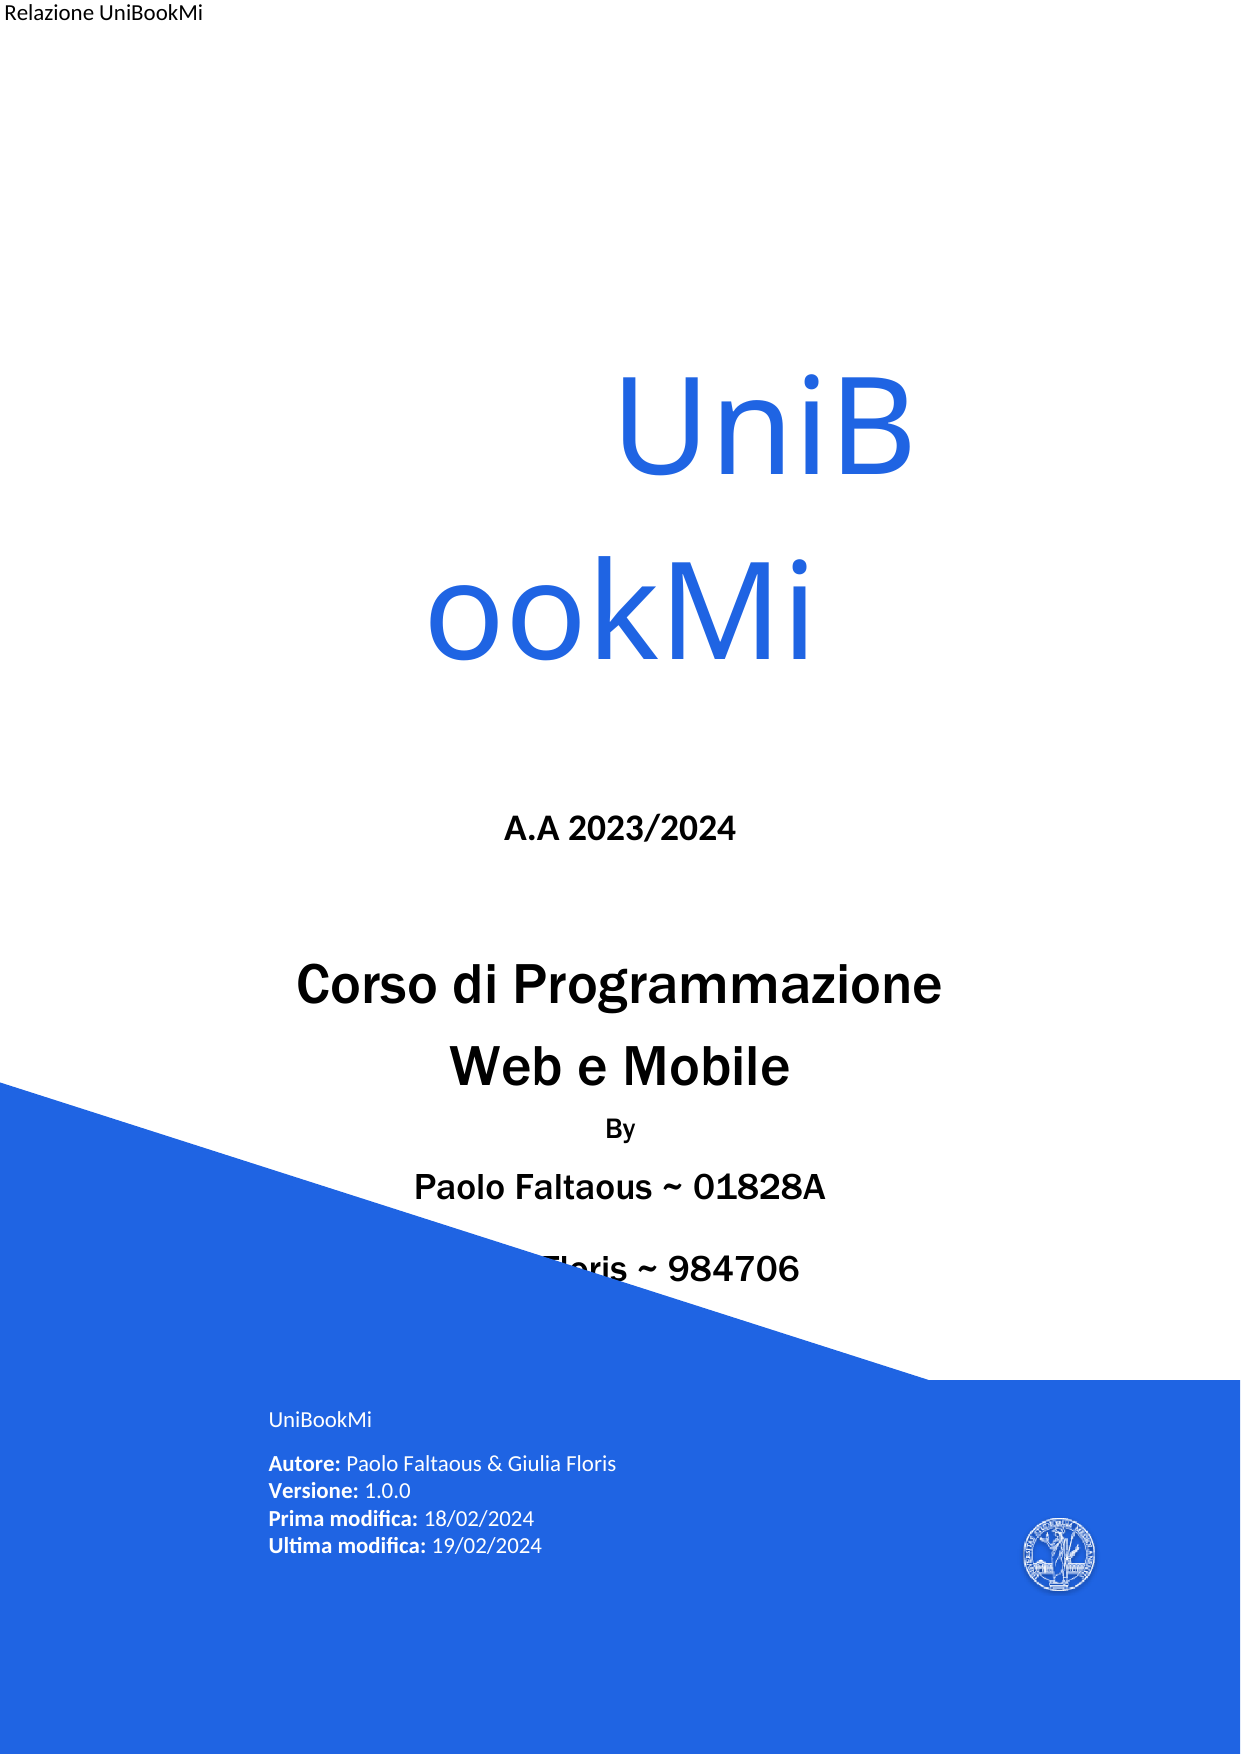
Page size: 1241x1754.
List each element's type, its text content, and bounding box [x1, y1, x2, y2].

title UniBookMi [289, 330, 952, 699]
text Paolo Faltaous ~ 01828A [394, 1163, 845, 1206]
picture [1017, 1514, 1101, 1596]
subtitle Corso di Programmazione Web e Mobile [289, 946, 952, 1095]
text A.A 2023/2024 [288, 804, 952, 850]
text Giulia Floris ~ 984706 [508, 1244, 845, 1288]
text By [289, 1110, 952, 1144]
